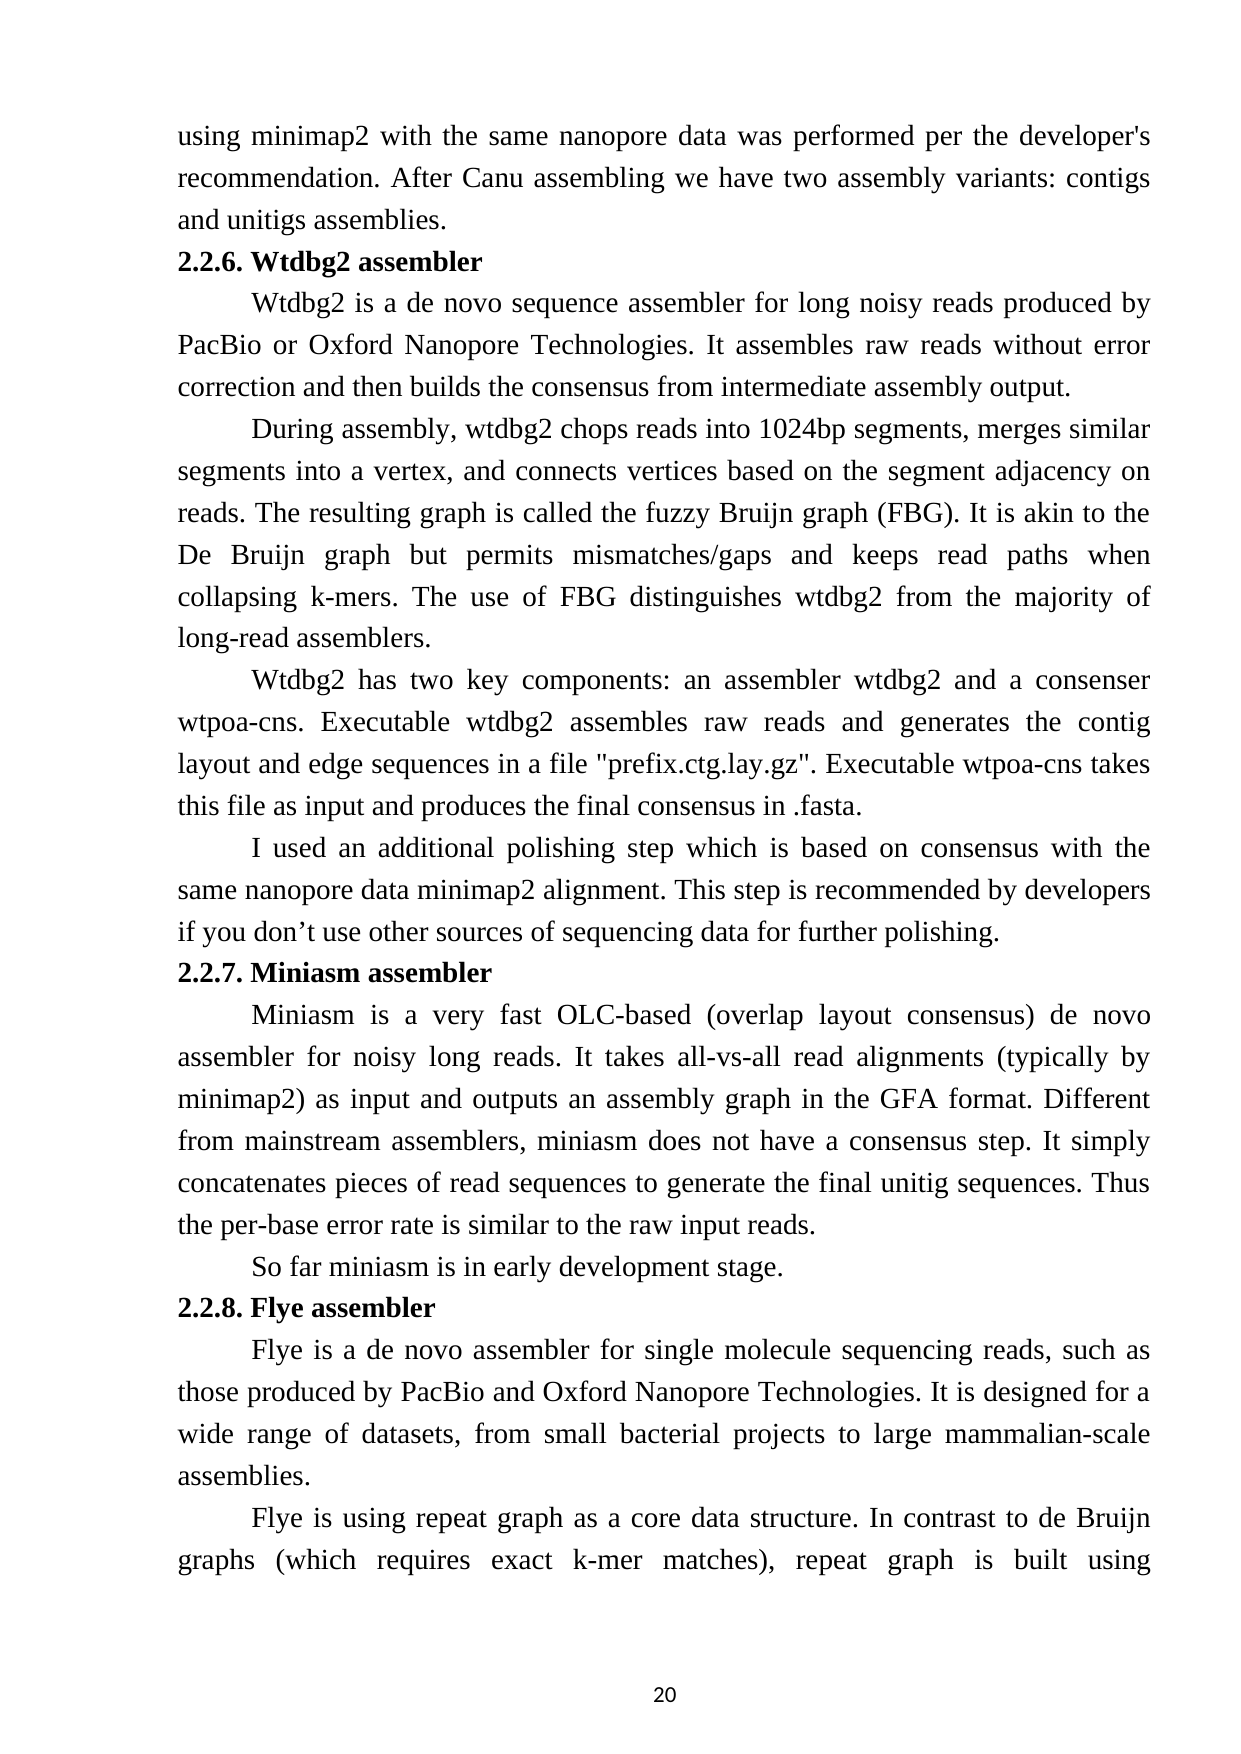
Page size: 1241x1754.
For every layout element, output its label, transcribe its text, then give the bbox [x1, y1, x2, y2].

text Miniasm assembler [177, 956, 1152, 989]
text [177, 1500, 1152, 1575]
text I used an additional polishing step which is based on consensus with the same nanopore data minimap2 alignment. This step is recommended by developers if you don’t use other sources of sequencing data for further polishing. [177, 830, 1152, 947]
text Miniasm is a very fast OLC-based (overlap layout consensus) de novo assembler for noisy long reads. It takes all-vs-all read alignments (typically by minimap2) as input and outputs an assembly graph in the GFA format. Different from mainstream assemblers, miniasm does not have a consensus step. It simply concatenates pieces of read sequences to generate the final unitig sequences. Thus the per-base error rate is similar to the raw input reads. [177, 997, 1152, 1240]
text Wtdbg2 is a de novo sequence assembler for long noisy reads produced by PacBio or Oxford Nanopore Technologies. It assembles raw reads without error correction and then builds the consensus from intermediate assembly output. [177, 286, 1152, 403]
text So far miniasm is in early development stage. [177, 1249, 1152, 1282]
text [177, 118, 1152, 235]
text Wtdbg2 assembler [177, 244, 1152, 277]
text Wtdbg2 has two key components: an assembler wtdbg2 and a consenser wtpoa-cns. Executable wtdbg2 assembles raw reads and generates the contig layout and edge sequences in a file "prefix.ctg.lay.gz". Executable wtpoa-cns takes this file as input and produces the final consensus in .fasta. [177, 662, 1152, 822]
text Flye assembler [177, 1291, 1152, 1324]
text During assembly, wtdbg2 chops reads into 1024bp segments, merges similar segments into a vertex, and connects vertices based on the segment adjacency on reads. The resulting graph is called the fuzzy Bruijn graph (FBG). It is akin to the De Bruijn graph but permits mismatches/gaps and keeps read paths when collapsing k-mers. The use of FBG distinguishes wtdbg2 from the majority of long-read assemblers. [177, 411, 1152, 654]
text Flye is a de novo assembler for single molecule sequencing reads, such as those produced by PacBio and Oxford Nanopore Technologies. It is designed for a wide range of datasets, from small bacterial projects to large mammalian-scale assemblies. [177, 1332, 1152, 1492]
